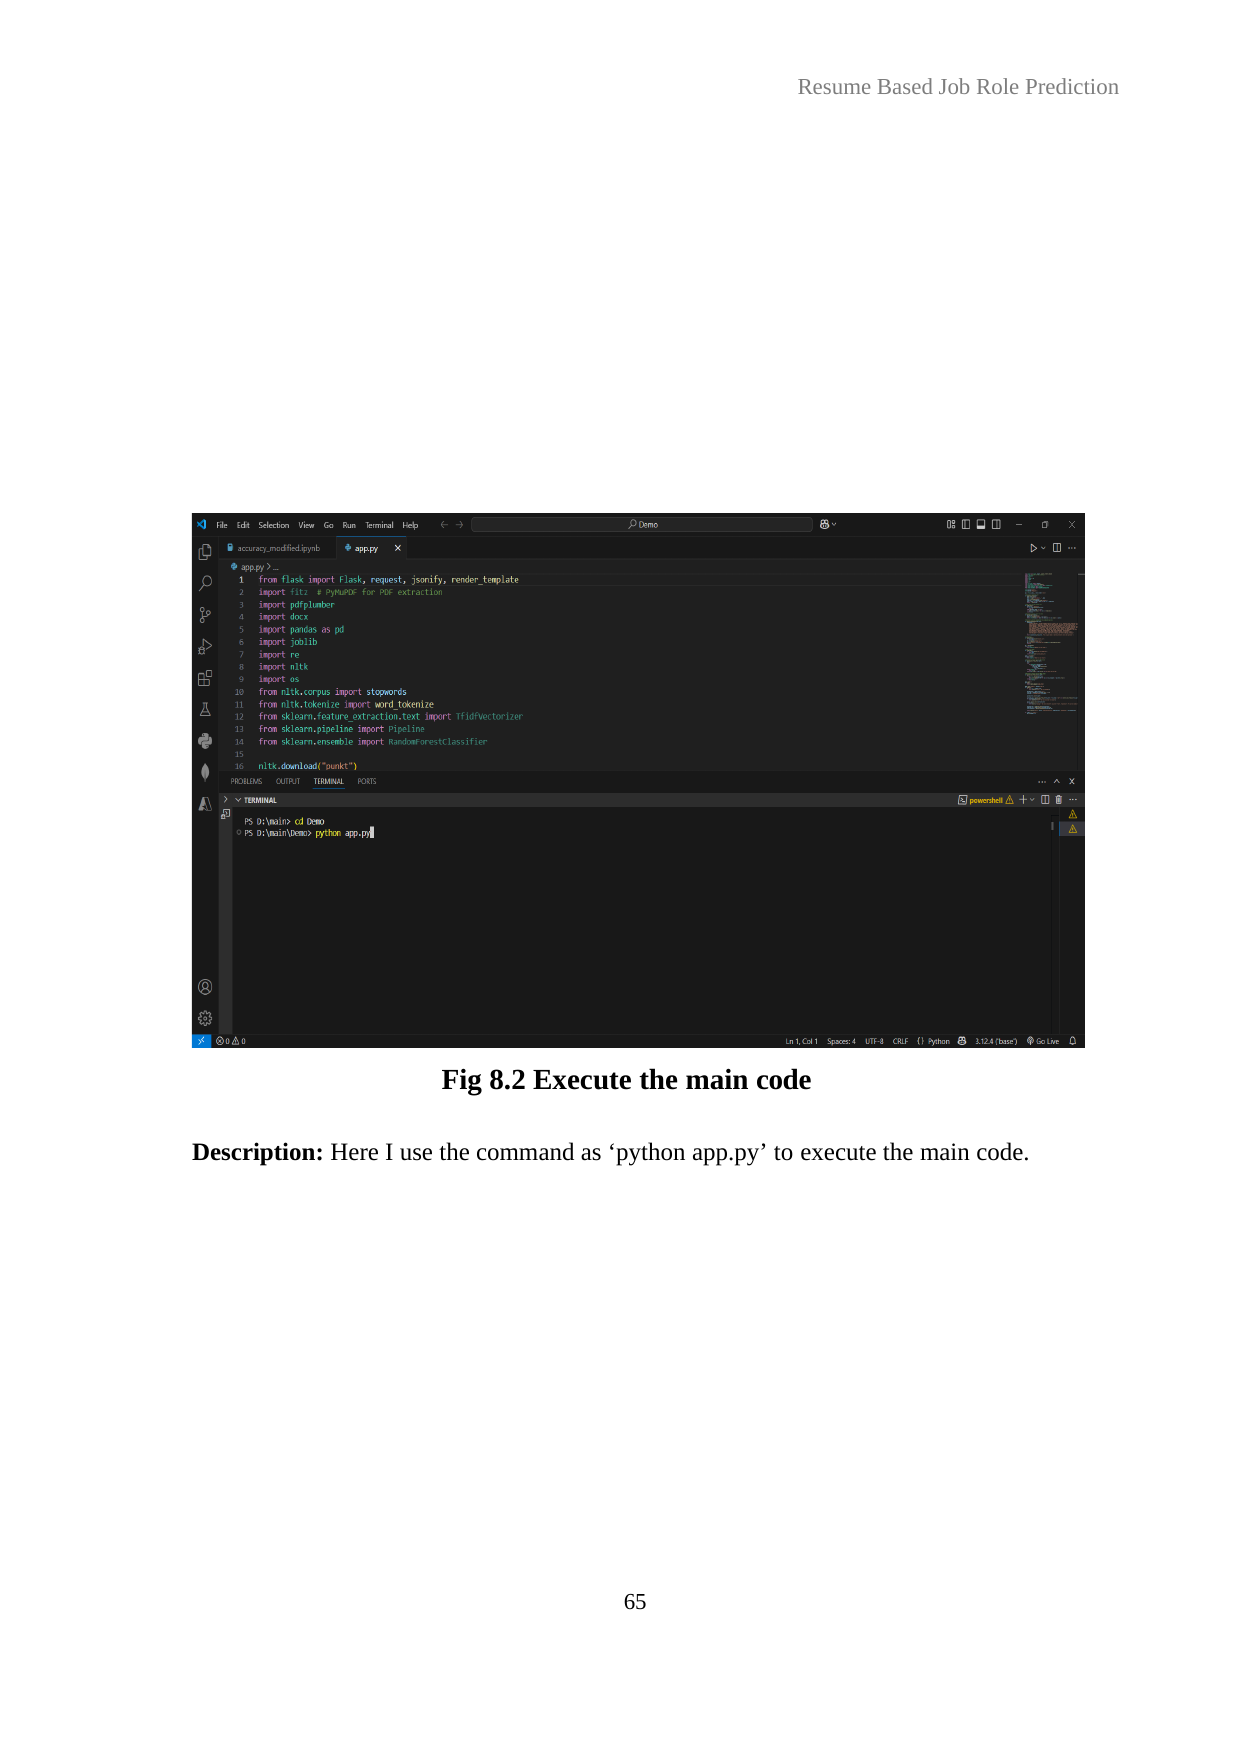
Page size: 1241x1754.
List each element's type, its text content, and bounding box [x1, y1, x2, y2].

picture [191, 513, 1085, 1048]
text Fig 8.2 Execute the main code [160, 1062, 1093, 1095]
text Description: Here I use the command as ‘python app.py’ to execute the main code. [192, 1137, 1137, 1166]
